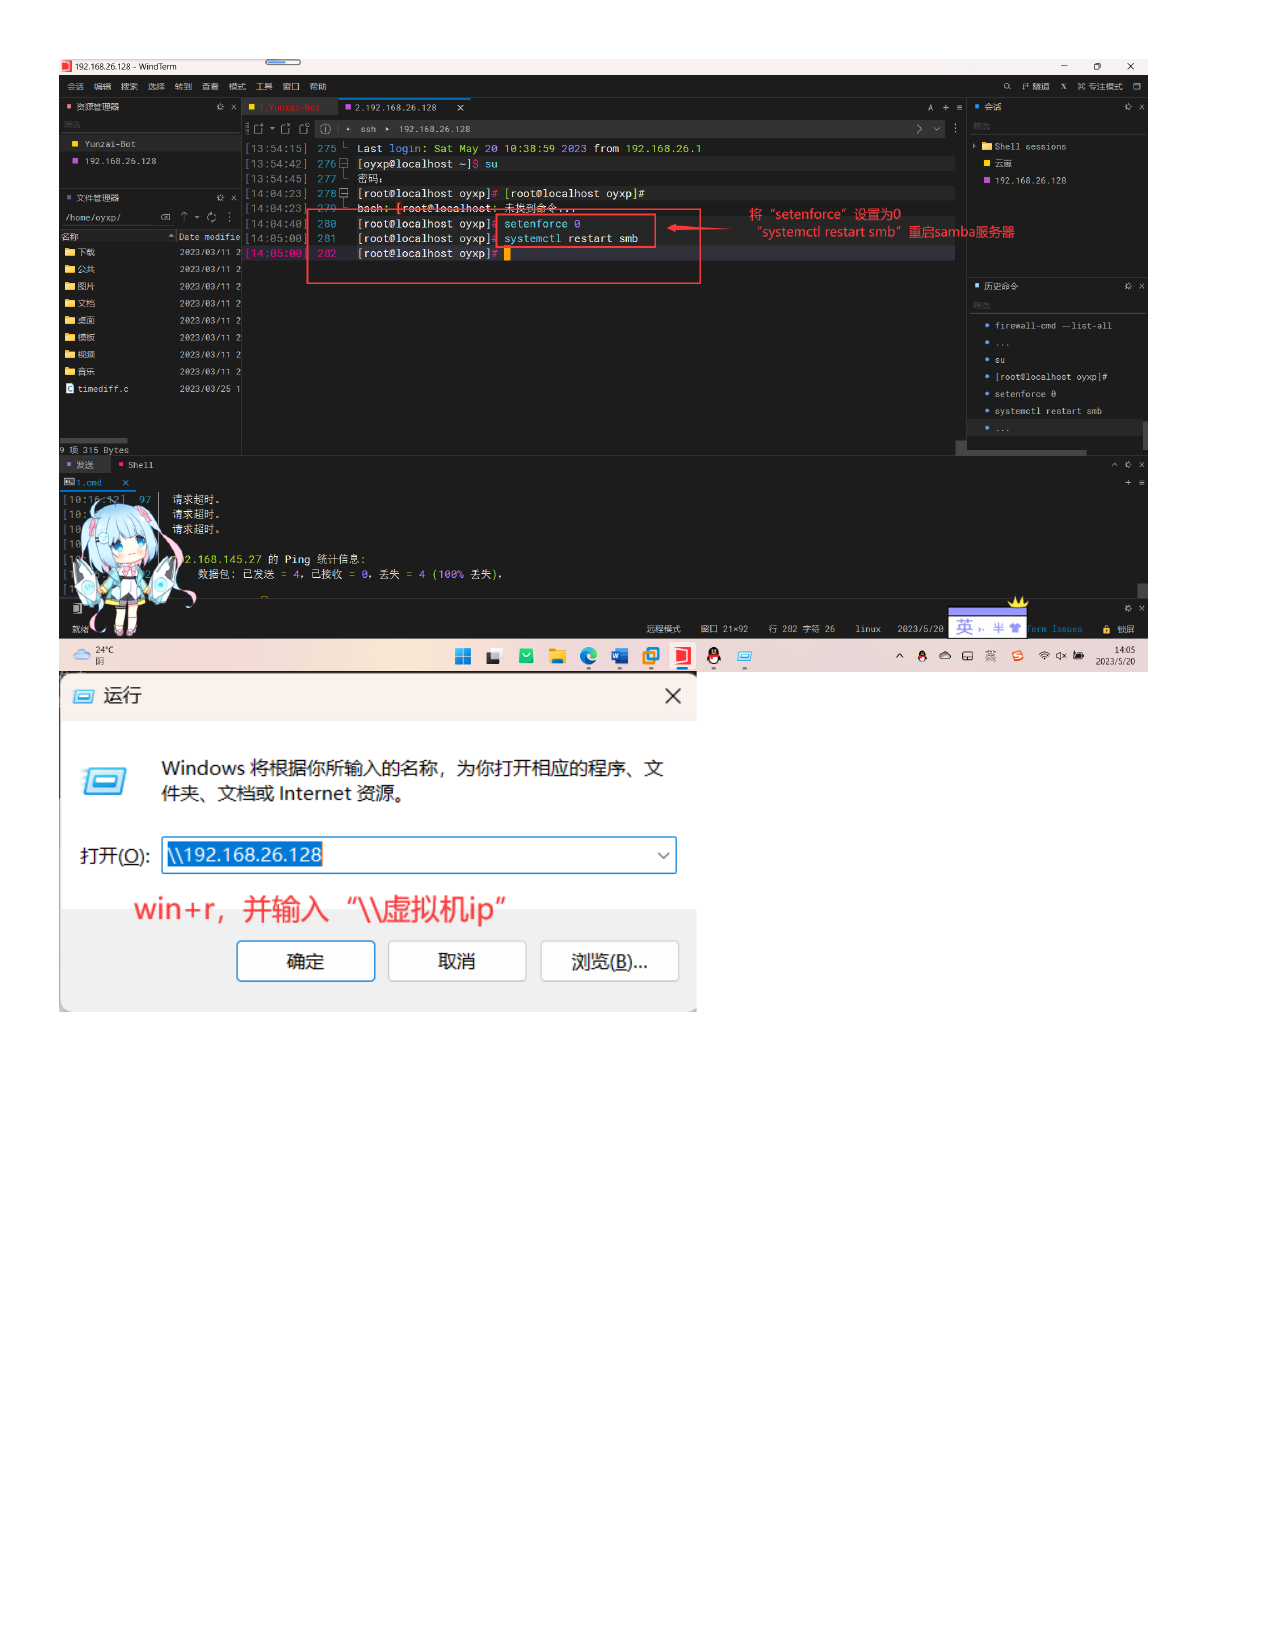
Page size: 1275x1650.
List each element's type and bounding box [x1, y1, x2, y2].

picture [59, 59, 1148, 1012]
